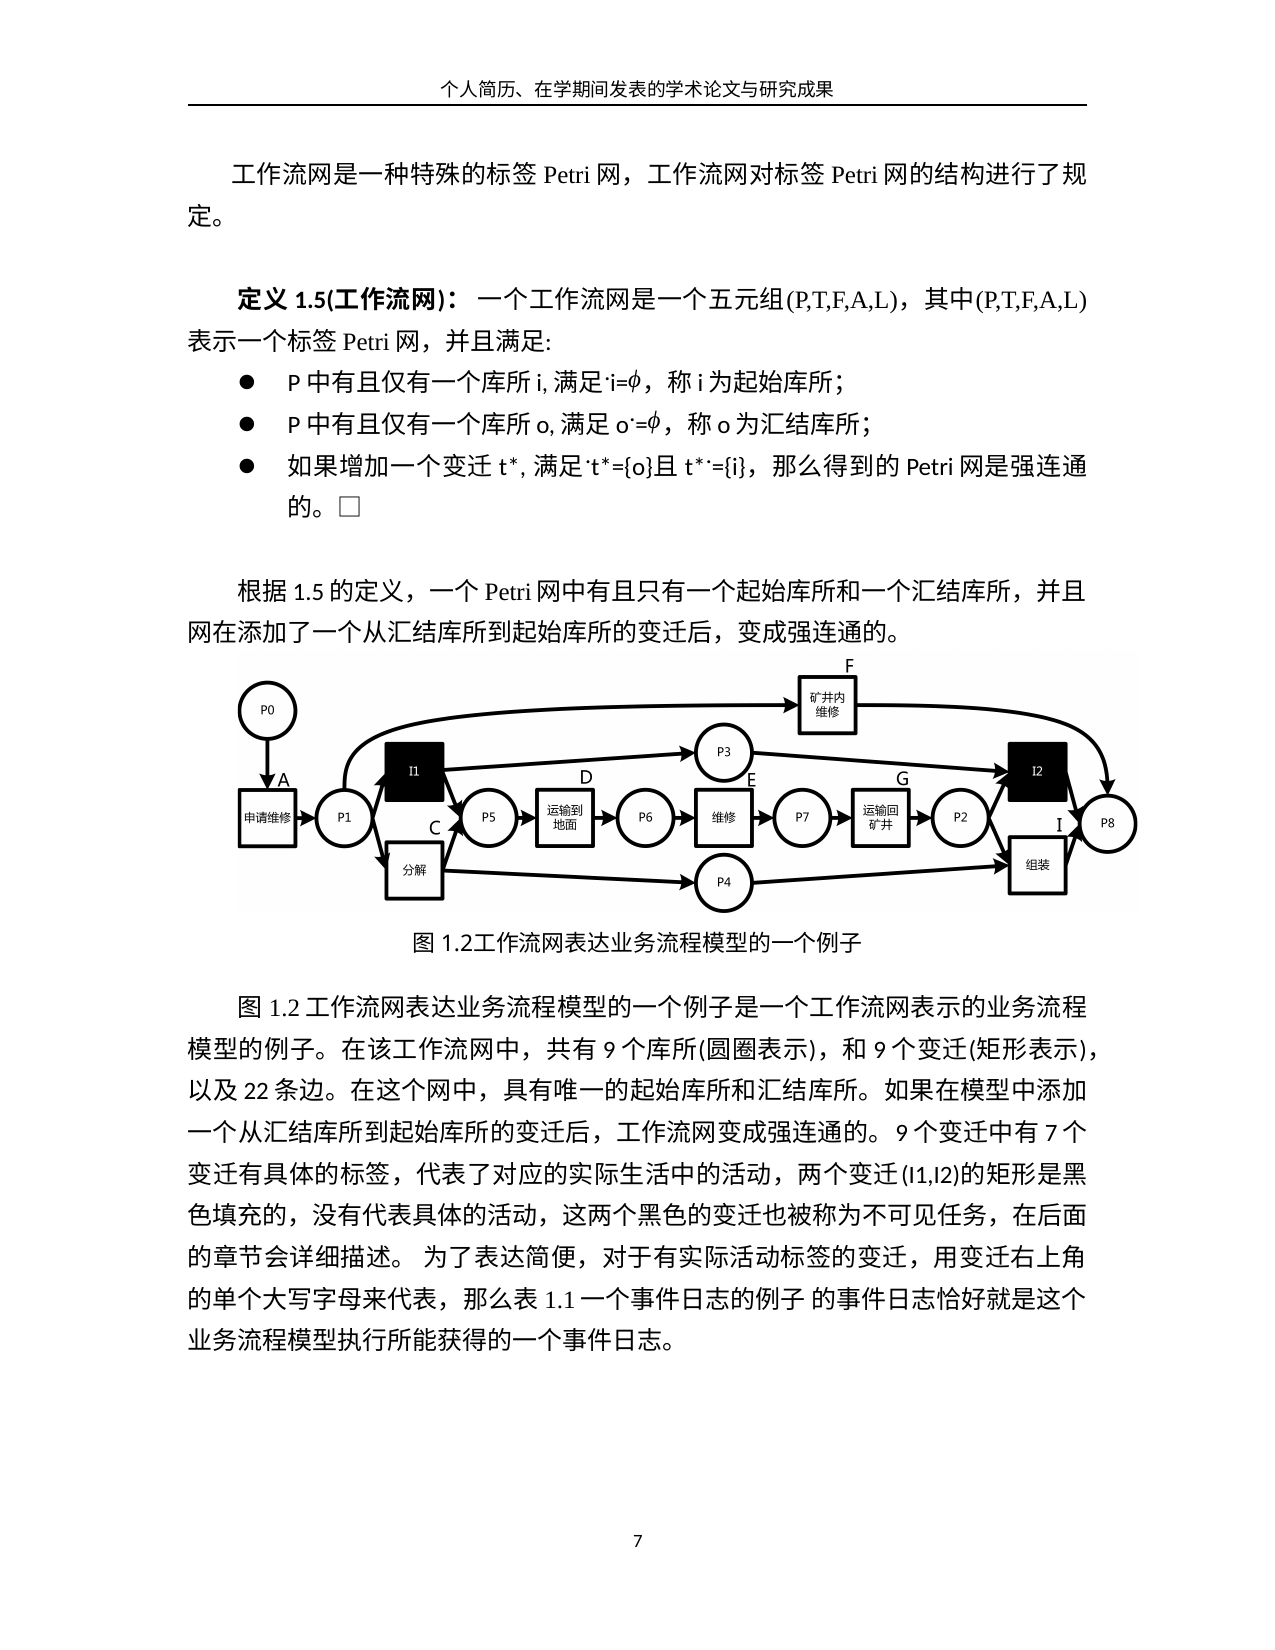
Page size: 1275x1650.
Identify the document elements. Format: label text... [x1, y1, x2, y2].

text 定义1.5(工作流网)： 一个工作流网是一个五元组(P,T,F,A,L)，其中(P,T,F,A,L)表示一个标签Petri网，并且满足: [187, 275, 1087, 358]
list P 中有且仅有一个库所o, 满足o=，称o为汇结库所； [237, 400, 1087, 442]
list 根据1.5的定义，一个Petri网中有且只有一个起始库所和一个汇结库所，并且网在添加了一个从汇结库所到起始库所的变迁后，变成强连通的。 [187, 567, 1087, 650]
list P 中有且仅有一个库所i, 满足i=，称i为起始库所； [237, 358, 1087, 400]
list 图 1.2一个例子是一个工作流网表示的业务流程模型的例子。在该工作流网中，共有9个库所(圆圈表示)，和9个变迁(矩形表示)，以及22条边。在这个网中，具有唯一的起始库所和汇结库所。如果在模型中添加一个从汇结库所到起始库所的变迁后，工作流网变成强连通的。9个变迁中有7个变迁有具体的标签，代表了对应的实际生活中的活动，两个变迁(I1,I2)的矩形是黑色填充的，没有代表具体的活动，这两个黑色的变迁也被称为不可见任务，在后面的章节会详细描述。 为了表达简便，对于有实际活动标签的变迁，用变迁右上角的单个大写字母来代表，那么表 1.1 的事件日志恰好就是这个业务流程模型执行所能获得的一个事件日志。 [187, 983, 1087, 1358]
list 如果增加一个变迁t*, 满足t*={o}且t*={i}，那么得到的Petri网是强连通的。□ [237, 442, 1087, 525]
text 图 1.2工作流网表达业务流程模型的一个例子 [187, 925, 1087, 958]
text 工作流网是一种特殊的标签Petri网，工作流网对标签Petri网的结构进行了规定。 [187, 150, 1087, 233]
